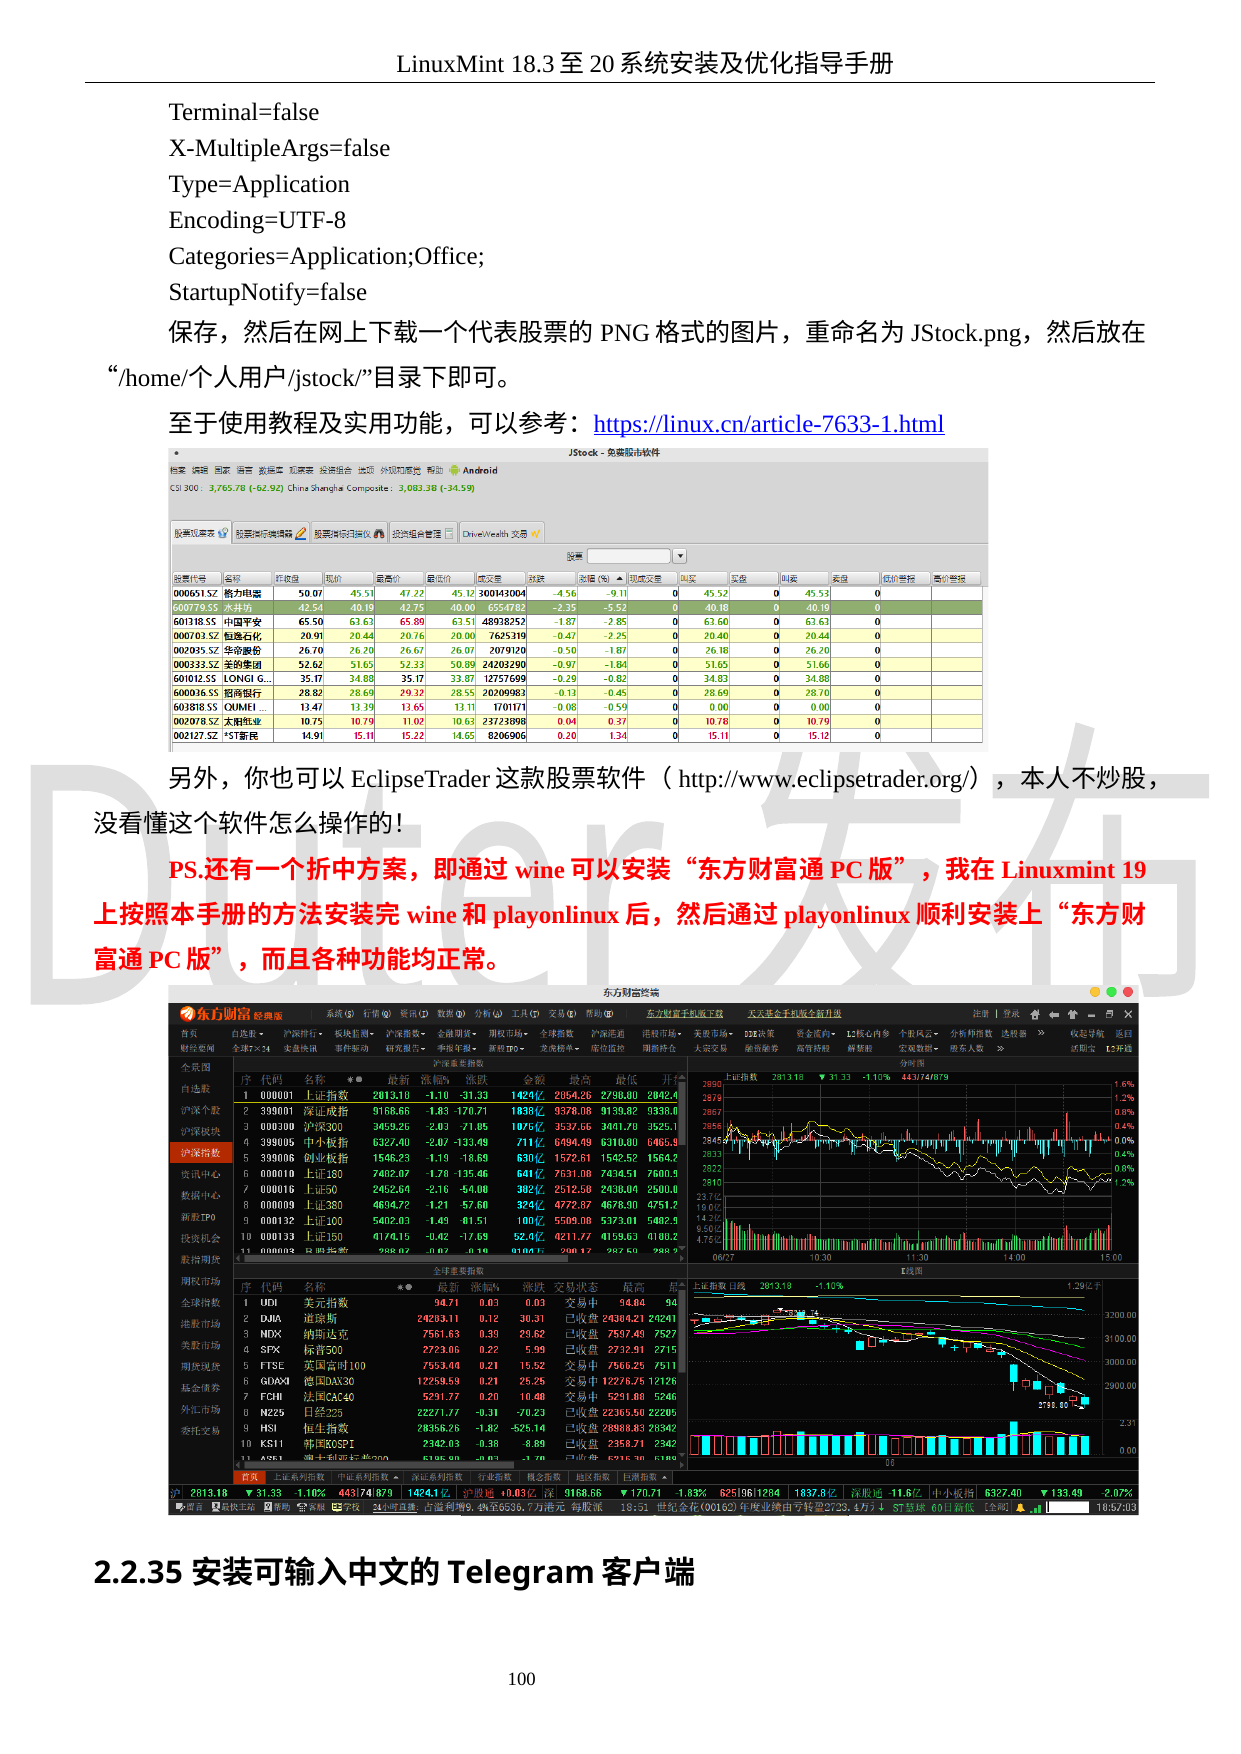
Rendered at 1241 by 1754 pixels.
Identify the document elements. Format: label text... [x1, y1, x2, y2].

text Categories=Application;Office; [93, 241, 1147, 269]
text Terminal=false [93, 97, 1147, 126]
picture [168, 448, 989, 752]
text Type=Application [93, 169, 1147, 198]
text 另外，你也可以EclipseTrader这款股票软件（ http://www.eclipsetrader.org/），本人不炒股，没看懂这个软件怎么操作的！ [93, 758, 1147, 840]
text PS.还有一个折中方案，即通过wine可以安装“东方财富通PC版”，我在Linuxmint 19上按照本手册的方法安装完wine和playonlinux后，然后通过playonlinux顺利安装上“东方财富通PC版”，而且各种功能均正常。 [93, 849, 1147, 976]
text 至于使用教程及实用功能，可以参考：https://linux.cn/article-7633-1.html [93, 403, 1147, 439]
text StartupNotify=false [93, 277, 1147, 305]
picture [168, 985, 1139, 1516]
text 保存，然后在网上下载一个代表股票的PNG格式的图片，重命名为JStock.png，然后放在“/home/个人用户/jstock/”目录下即可。 [93, 313, 1147, 394]
text Encoding=UTF-8 [93, 205, 1147, 233]
subtitle 2.2.35 安装可输入中文的Telegram客户端 [93, 1548, 1147, 1593]
text X-MultipleArgs=false [93, 133, 1147, 162]
